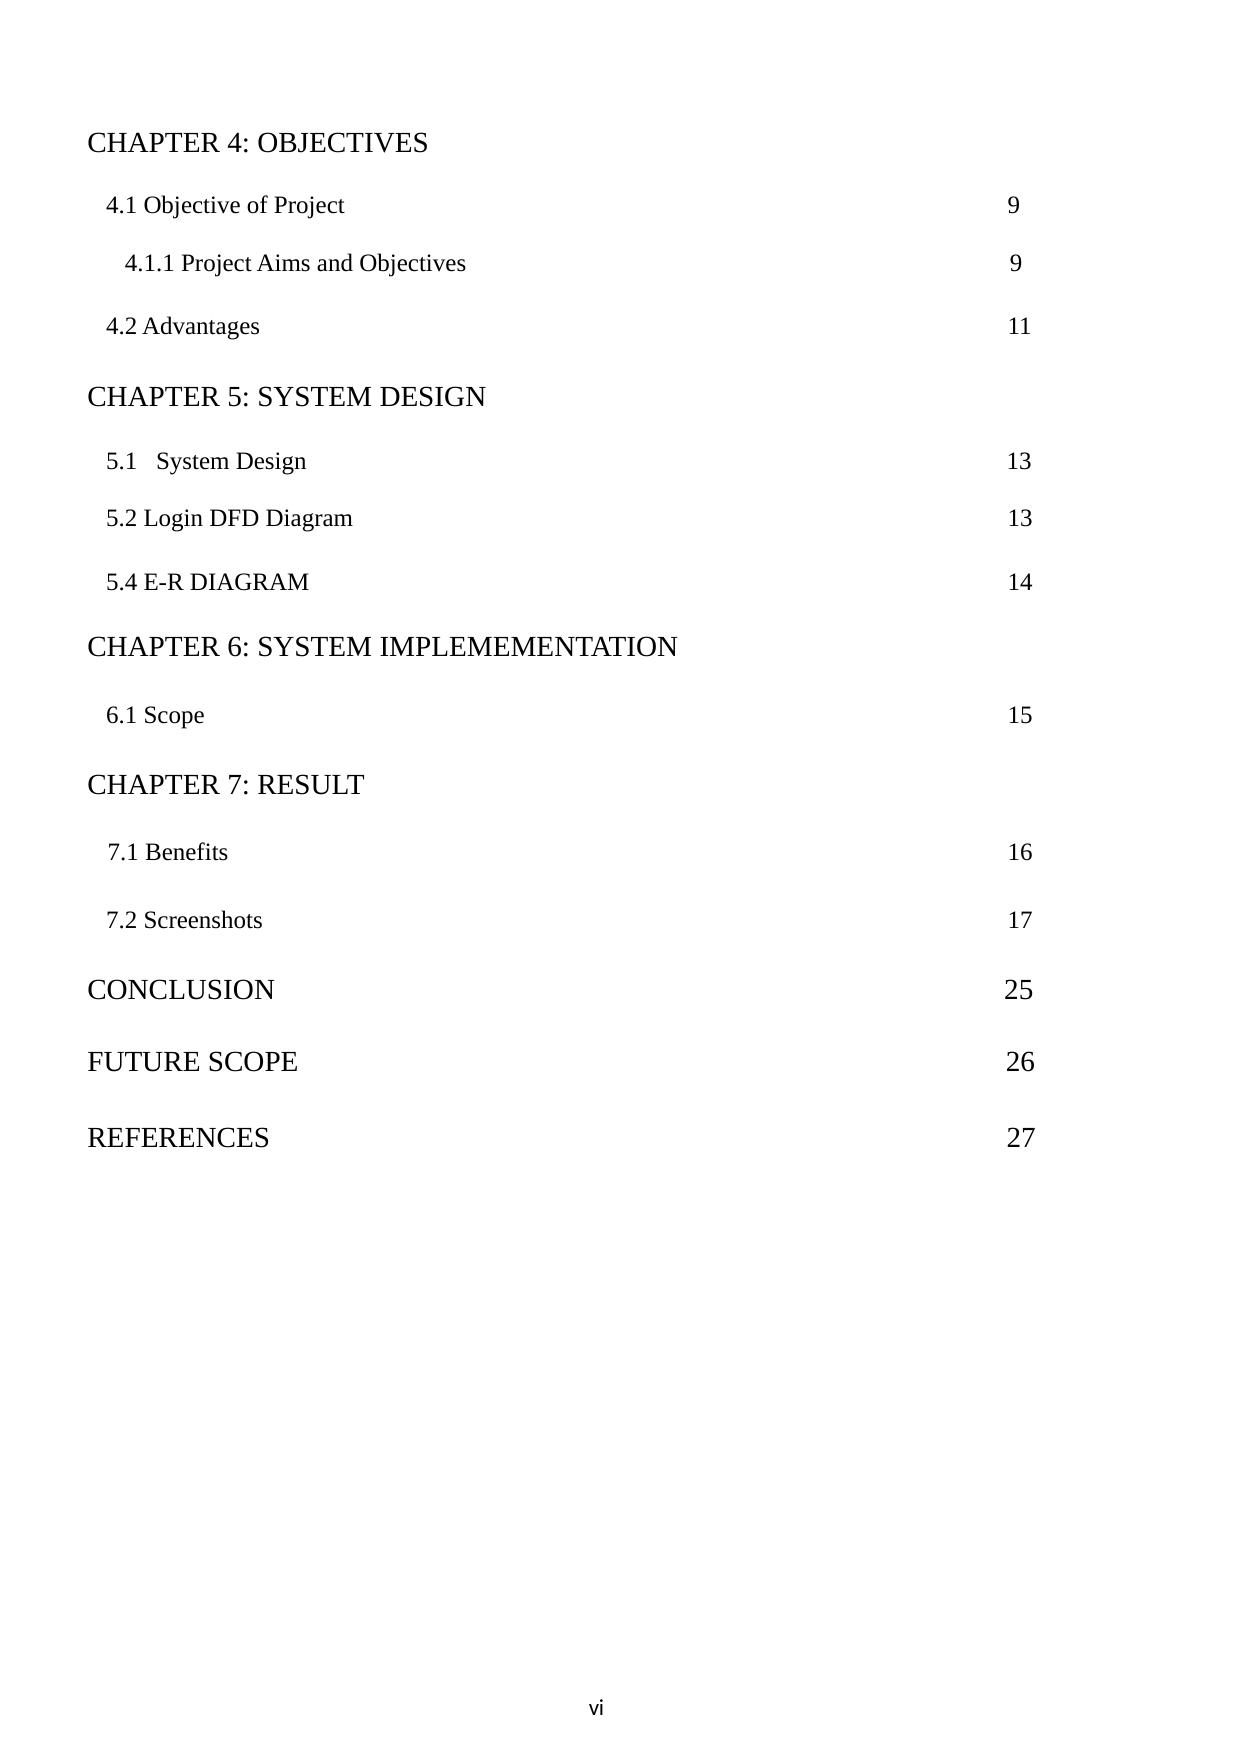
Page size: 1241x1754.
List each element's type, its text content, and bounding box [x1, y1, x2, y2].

text CONCLUSION 25 [87, 972, 1165, 1005]
text 4.1.1 Project Aims and Objectives 9 [87, 248, 1105, 276]
text 5.1 System Design 13 [87, 446, 1165, 474]
text 5.2 Login DFD Diagram 13 [87, 503, 1165, 532]
text REFERENCES 27 [87, 1120, 1165, 1153]
text 4.1 Objective of Project 9 [87, 191, 1165, 219]
text FUTURE SCOPE 26 [87, 1044, 1165, 1078]
text CHAPTER 4: OBJECTIVES [87, 125, 1105, 158]
subtitle CHAPTER 6: SYSTEM IMPLEMEMENTATION [87, 629, 1104, 663]
text 7.2 Screenshots 17 [87, 905, 1165, 933]
text 4.2 Advantages 11 [87, 311, 1165, 340]
text 7.1 Benefits 16 [88, 837, 1165, 866]
text 5.4 E-R DIAGRAM 14 [87, 567, 1165, 596]
subtitle CHAPTER 7: RESULT [87, 767, 1104, 800]
text 6.1 Scope 15 [87, 700, 1165, 728]
subtitle CHAPTER 5: SYSTEM DESIGN [87, 379, 1104, 412]
